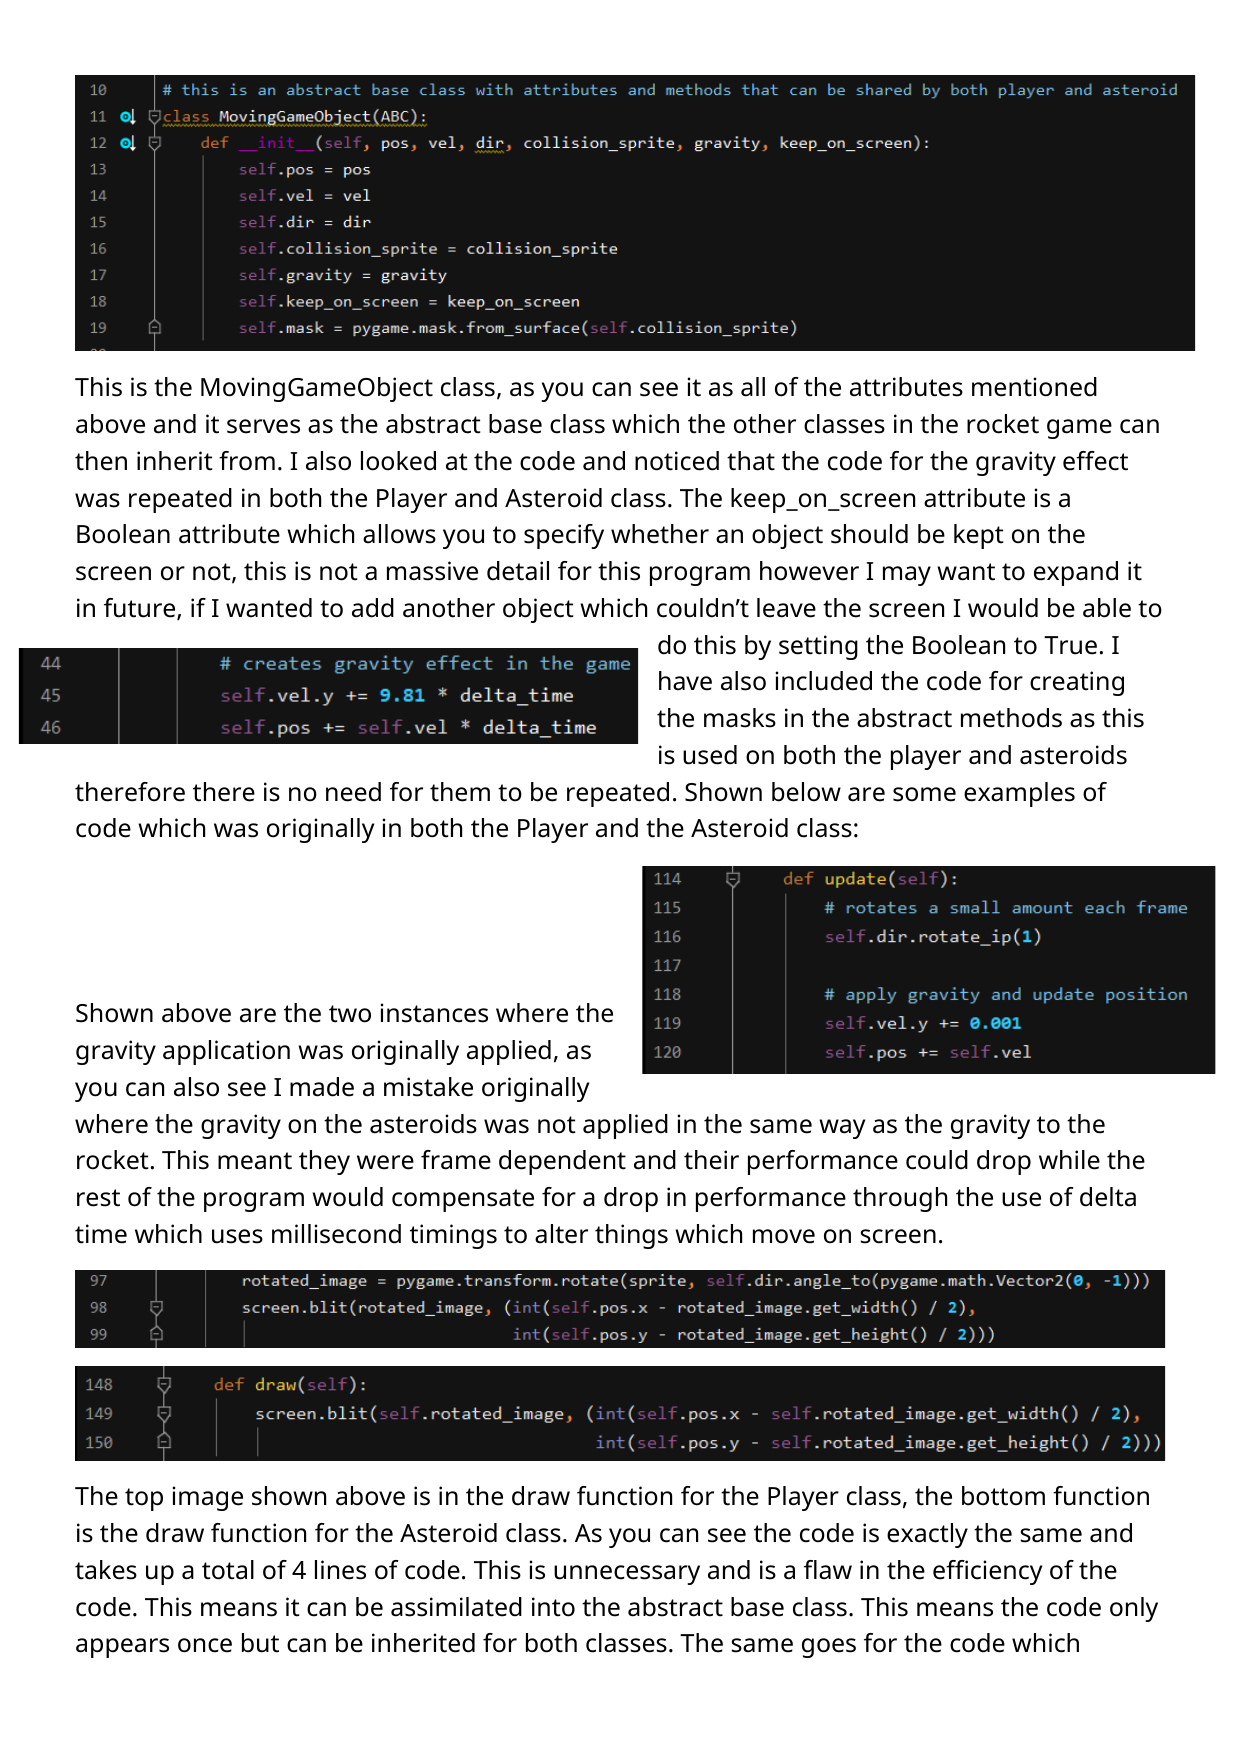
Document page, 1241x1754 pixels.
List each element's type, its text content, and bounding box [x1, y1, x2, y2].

picture [18, 648, 639, 744]
picture [642, 866, 1216, 1074]
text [75, 1479, 1165, 1660]
picture [75, 1366, 1166, 1461]
text Shown above are the two instances where the gravity application was originally applied, as you can also see I made a mistake originally where the gravity on the asteroids was not applied in the same way as the gravity to the rocket. This meant they were frame dependent and their performance could drop while the rest of the program would compensate for a drop in performance through the use of delta time which uses millisecond timings to alter things which move on screen. [75, 996, 1165, 1251]
picture [75, 1270, 1166, 1348]
picture [75, 75, 1196, 351]
text This is the MovingGameObject class, as you can see it as all of the attributes mentioned above and it serves as the abstract base class which the other classes in the rocket game can then inherit from. I also looked at the code and noticed that the code for the gravity effect was repeated in both the Player and Asteroid class. The keep_on_screen attribute is a Boolean attribute which allows you to specify whether an object should be kept on the screen or not, this is not a massive detail for this program however I may want to expand it in future, if I wanted to add another object which couldn’t leave the screen I would be able to do this by setting the Boolean to True. I have also included the code for creating the masks in the abstract methods as this is used on both the player and asteroids therefore there is no need for them to be repeated. Shown below are some examples of code which was originally in both the Player and the Asteroid class: [75, 370, 1165, 845]
